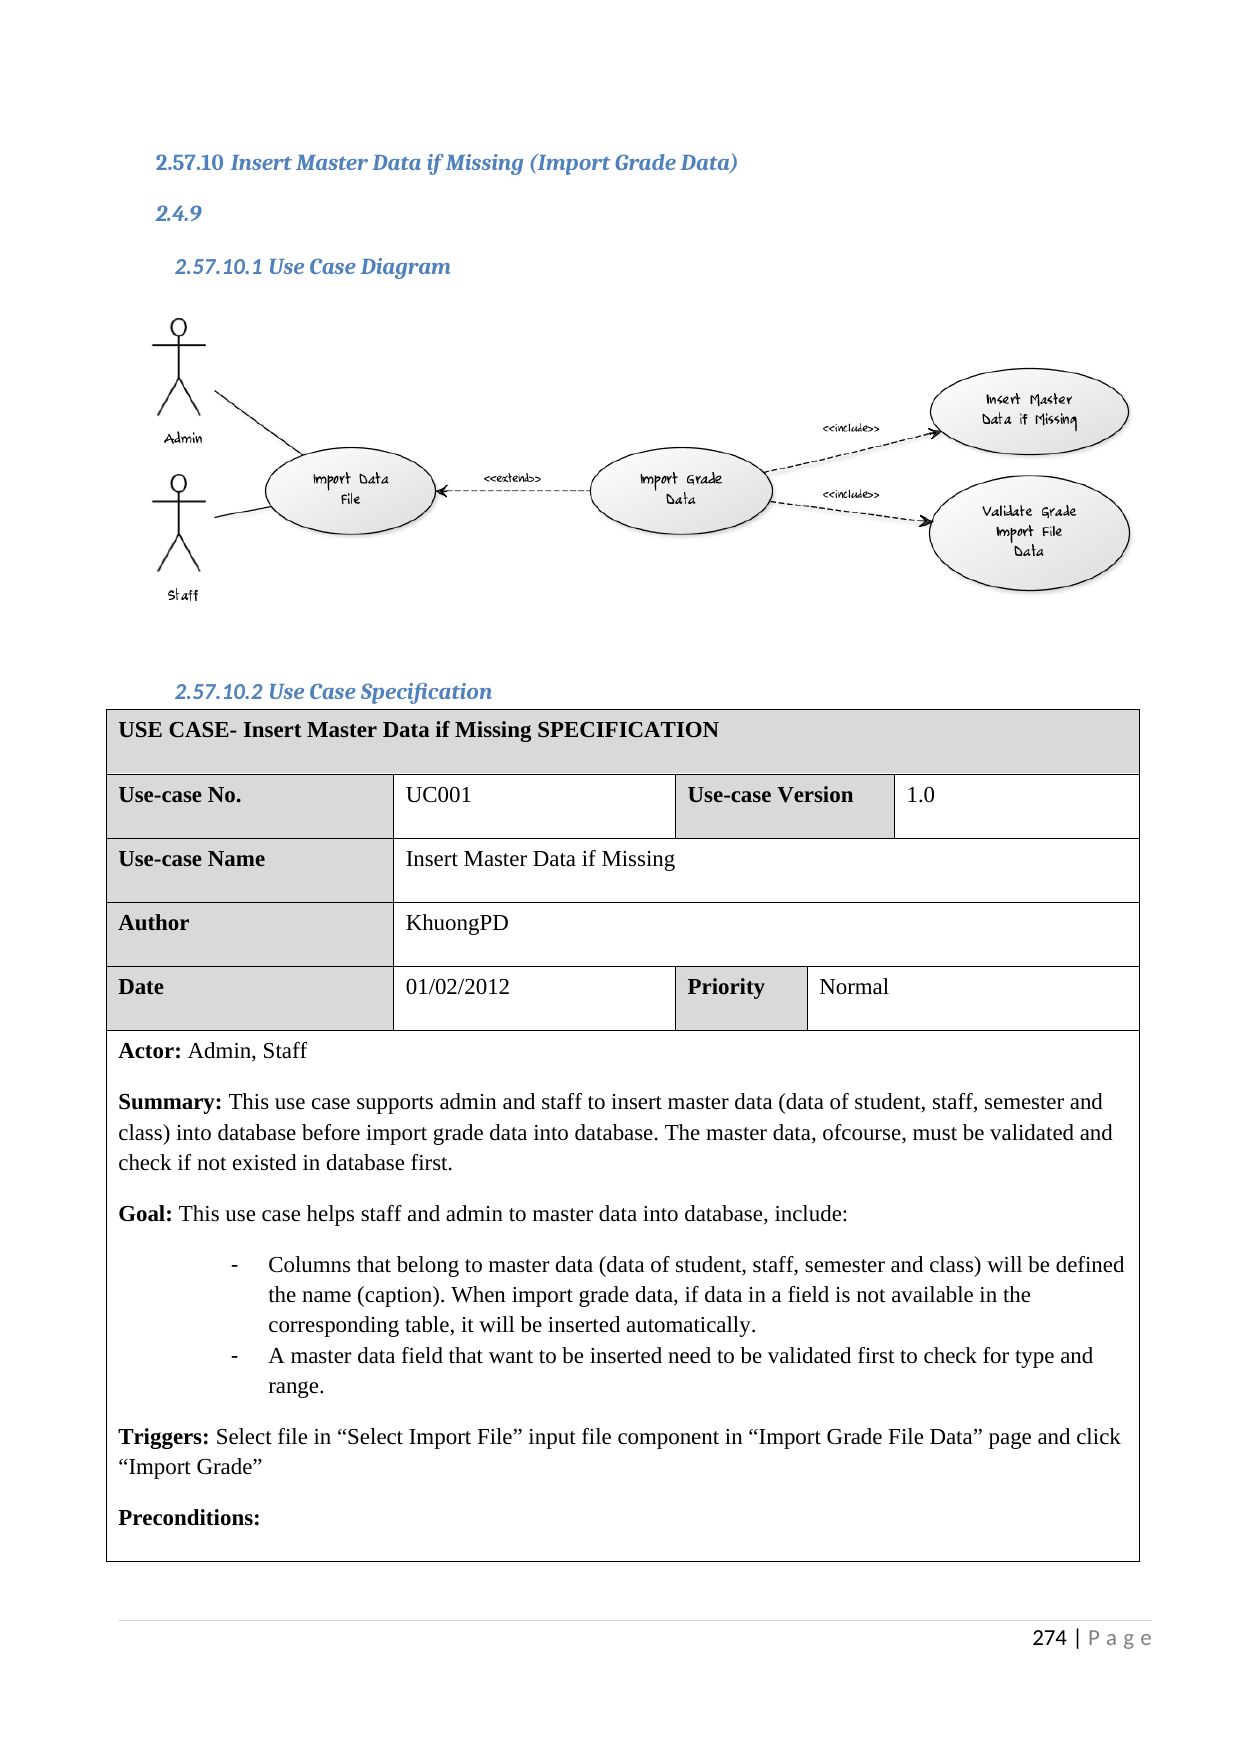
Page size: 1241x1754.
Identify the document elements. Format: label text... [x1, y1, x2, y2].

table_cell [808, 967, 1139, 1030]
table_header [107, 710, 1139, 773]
subtitle Insert Master Data if Missing (Import Grade Data) [156, 150, 1152, 176]
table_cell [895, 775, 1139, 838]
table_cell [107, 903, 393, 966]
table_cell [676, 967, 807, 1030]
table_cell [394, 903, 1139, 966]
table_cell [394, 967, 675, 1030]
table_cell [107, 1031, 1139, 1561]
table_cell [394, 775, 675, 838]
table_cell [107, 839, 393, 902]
picture [118, 284, 1152, 653]
subtitle Use Case Diagram [174, 252, 1152, 280]
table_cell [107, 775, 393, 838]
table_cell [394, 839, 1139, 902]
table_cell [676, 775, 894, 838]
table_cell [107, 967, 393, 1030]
subtitle Use Case Specification [174, 677, 1152, 705]
